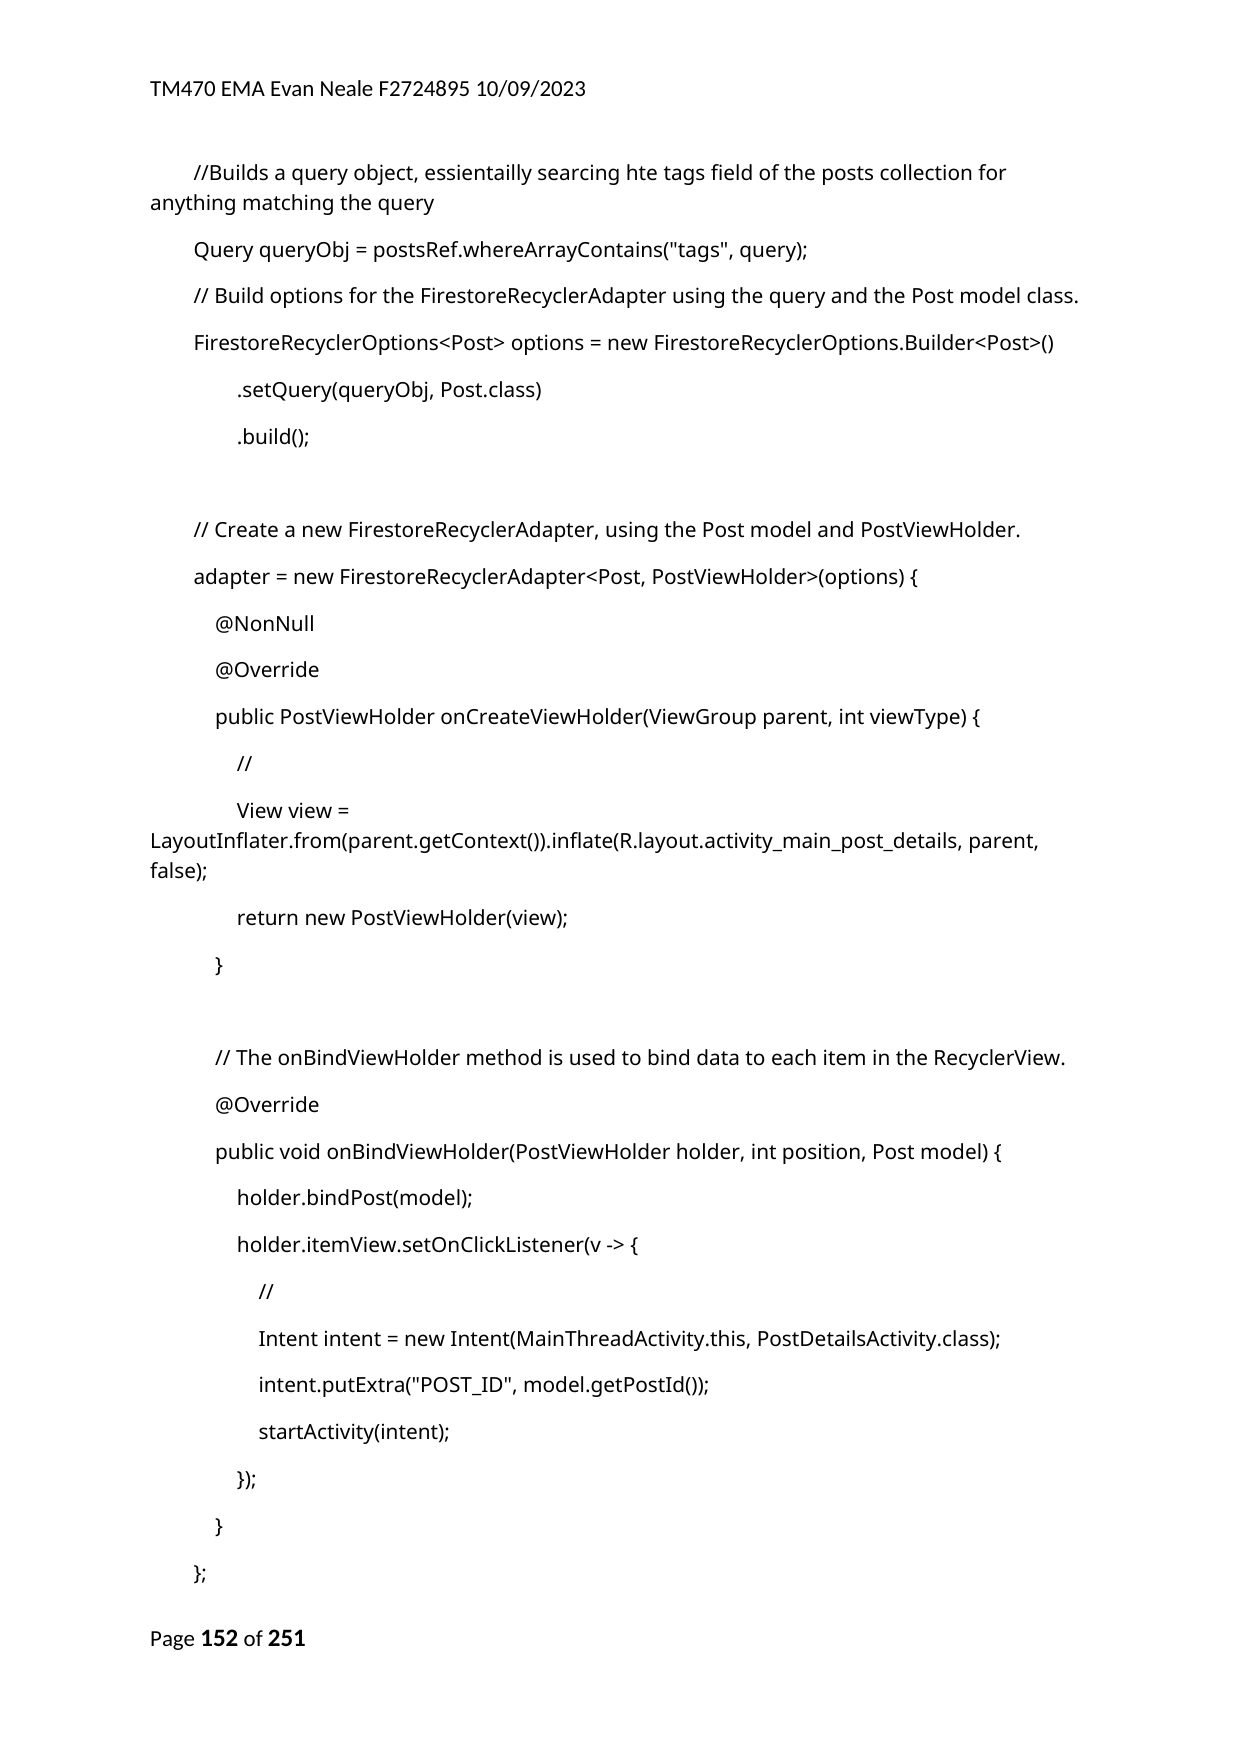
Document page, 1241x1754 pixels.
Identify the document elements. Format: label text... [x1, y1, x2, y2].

text }; [150, 1558, 1090, 1586]
text startActivity(intent); [150, 1417, 1090, 1446]
text public void onBindViewHolder(PostViewHolder holder, int position, Post model) { [150, 1137, 1090, 1165]
text Intent intent = new Intent(MainThreadActivity.this, PostDetailsActivity.class); [150, 1324, 1090, 1352]
text @Override [150, 1090, 1090, 1118]
text // Build options for the FirestoreRecyclerAdapter using the query and the Post model class. [150, 281, 1090, 310]
text @Override [150, 656, 1090, 684]
text .setQuery(queryObj, Post.class) [150, 375, 1090, 403]
text Query queryObj = postsRef.whereArrayContains("tags", query); [150, 235, 1090, 263]
text adapter = new FirestoreRecyclerAdapter<Post, PostViewHolder>(options) { [150, 562, 1090, 591]
text return new PostViewHolder(view); [150, 903, 1090, 931]
text intent.putExtra("POST_ID", model.getPostId()); [150, 1371, 1090, 1399]
text holder.itemView.setOnClickListener(v -> { [150, 1230, 1090, 1259]
text // The onBindViewHolder method is used to bind data to each item in the RecyclerView. [150, 1043, 1090, 1072]
text } [150, 1511, 1090, 1539]
text // Create a new FirestoreRecyclerAdapter, using the Post model and PostViewHolder. [150, 515, 1090, 544]
text holder.bindPost(model); [150, 1183, 1090, 1212]
text View view = LayoutInflater.from(parent.getContext()).inflate(R.layout.activity_main_post_details, parent, false); [150, 796, 1090, 884]
text } [150, 950, 1090, 978]
text // [150, 1277, 1090, 1306]
text FirestoreRecyclerOptions<Post> options = new FirestoreRecyclerOptions.Builder<Post>() [150, 328, 1090, 357]
text }); [150, 1464, 1090, 1493]
text @NonNull [150, 609, 1090, 637]
text public PostViewHolder onCreateViewHolder(ViewGroup parent, int viewType) { [150, 702, 1090, 731]
text .build(); [150, 422, 1090, 450]
text //Builds a query object, essientailly searcing hte tags field of the posts collection for anything matching the query [150, 158, 1090, 216]
text // [150, 749, 1090, 778]
